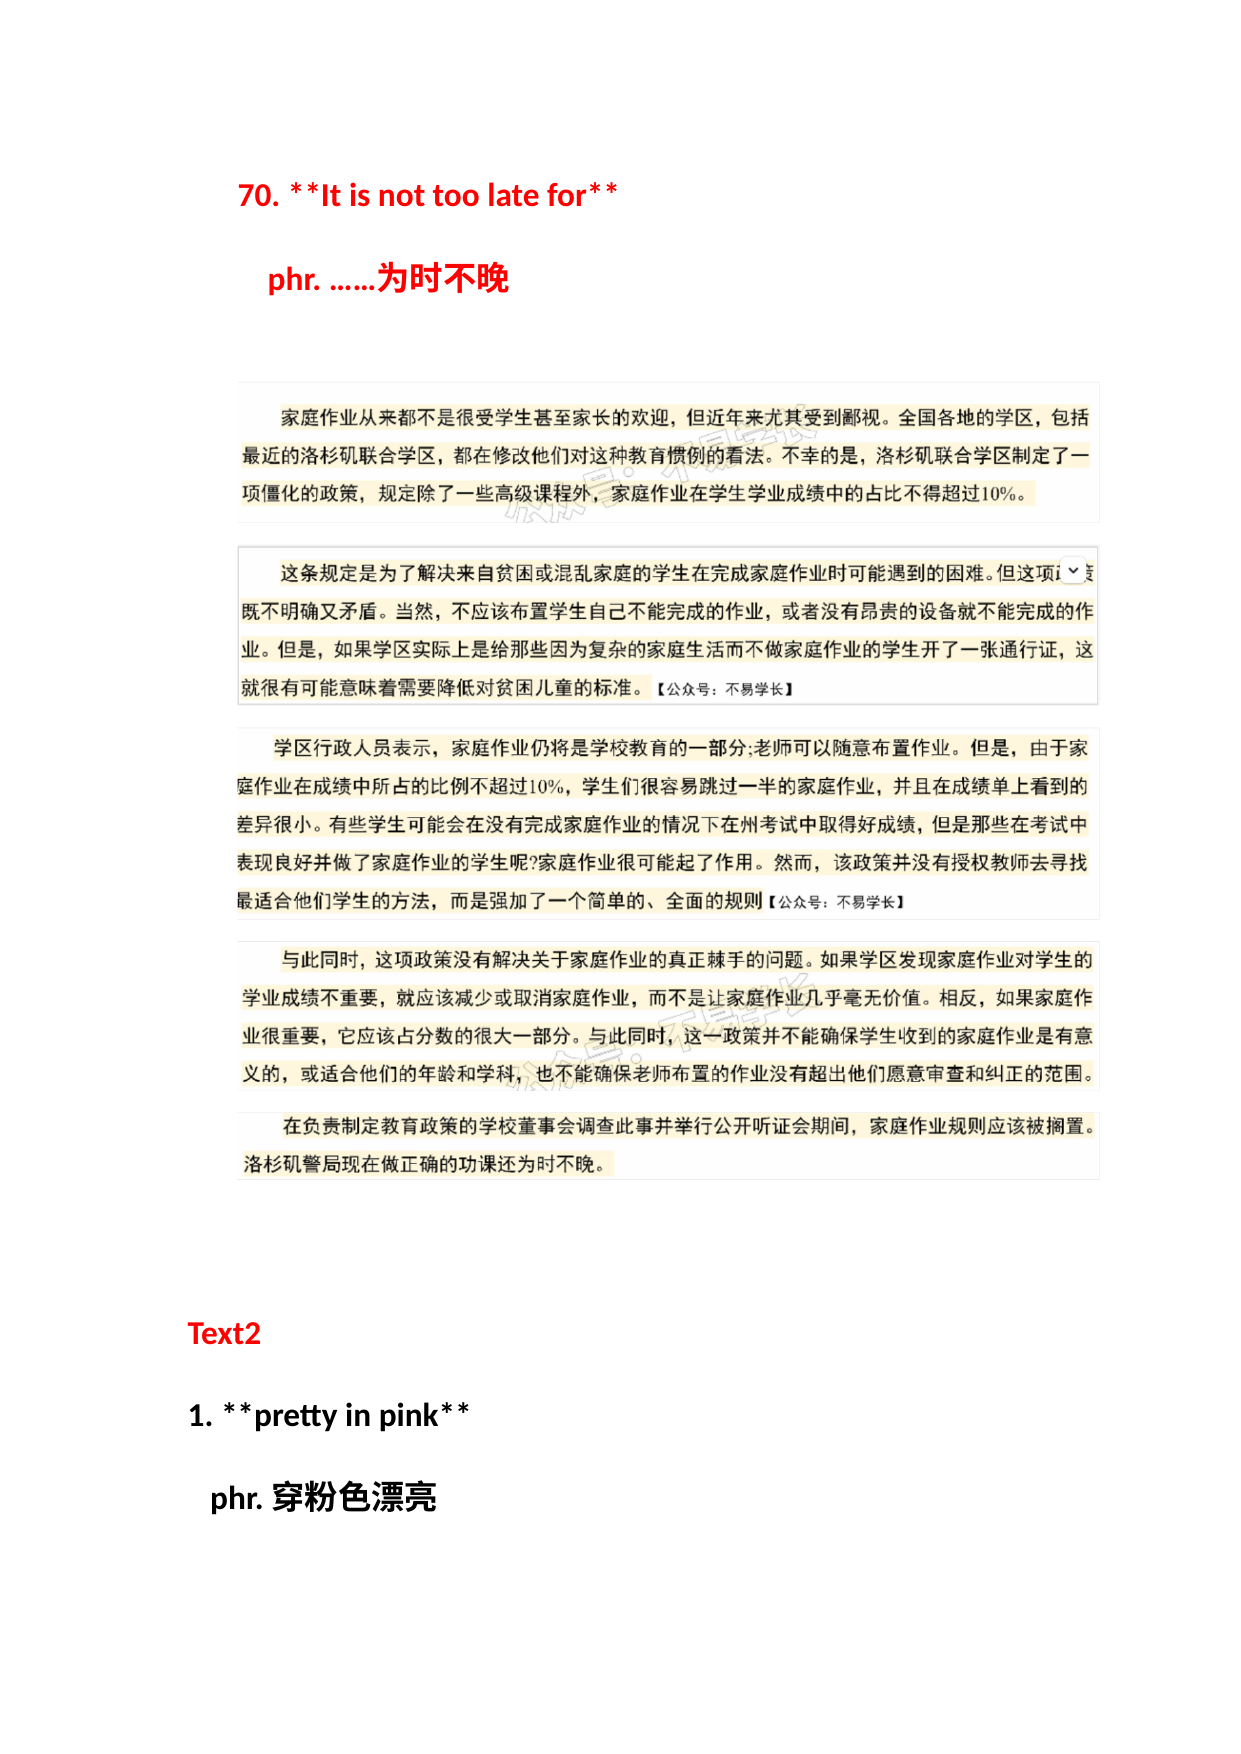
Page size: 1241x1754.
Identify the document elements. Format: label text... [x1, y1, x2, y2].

list 70. **It is not too late for** [187, 162, 1053, 227]
list phr. ……为时不晚 [187, 243, 1053, 308]
list phr. 穿粉色漂亮 [187, 1463, 1053, 1528]
list 1. **pretty in pink** [187, 1381, 1053, 1446]
picture [237, 378, 1102, 1181]
list Text2 [187, 1300, 1053, 1365]
